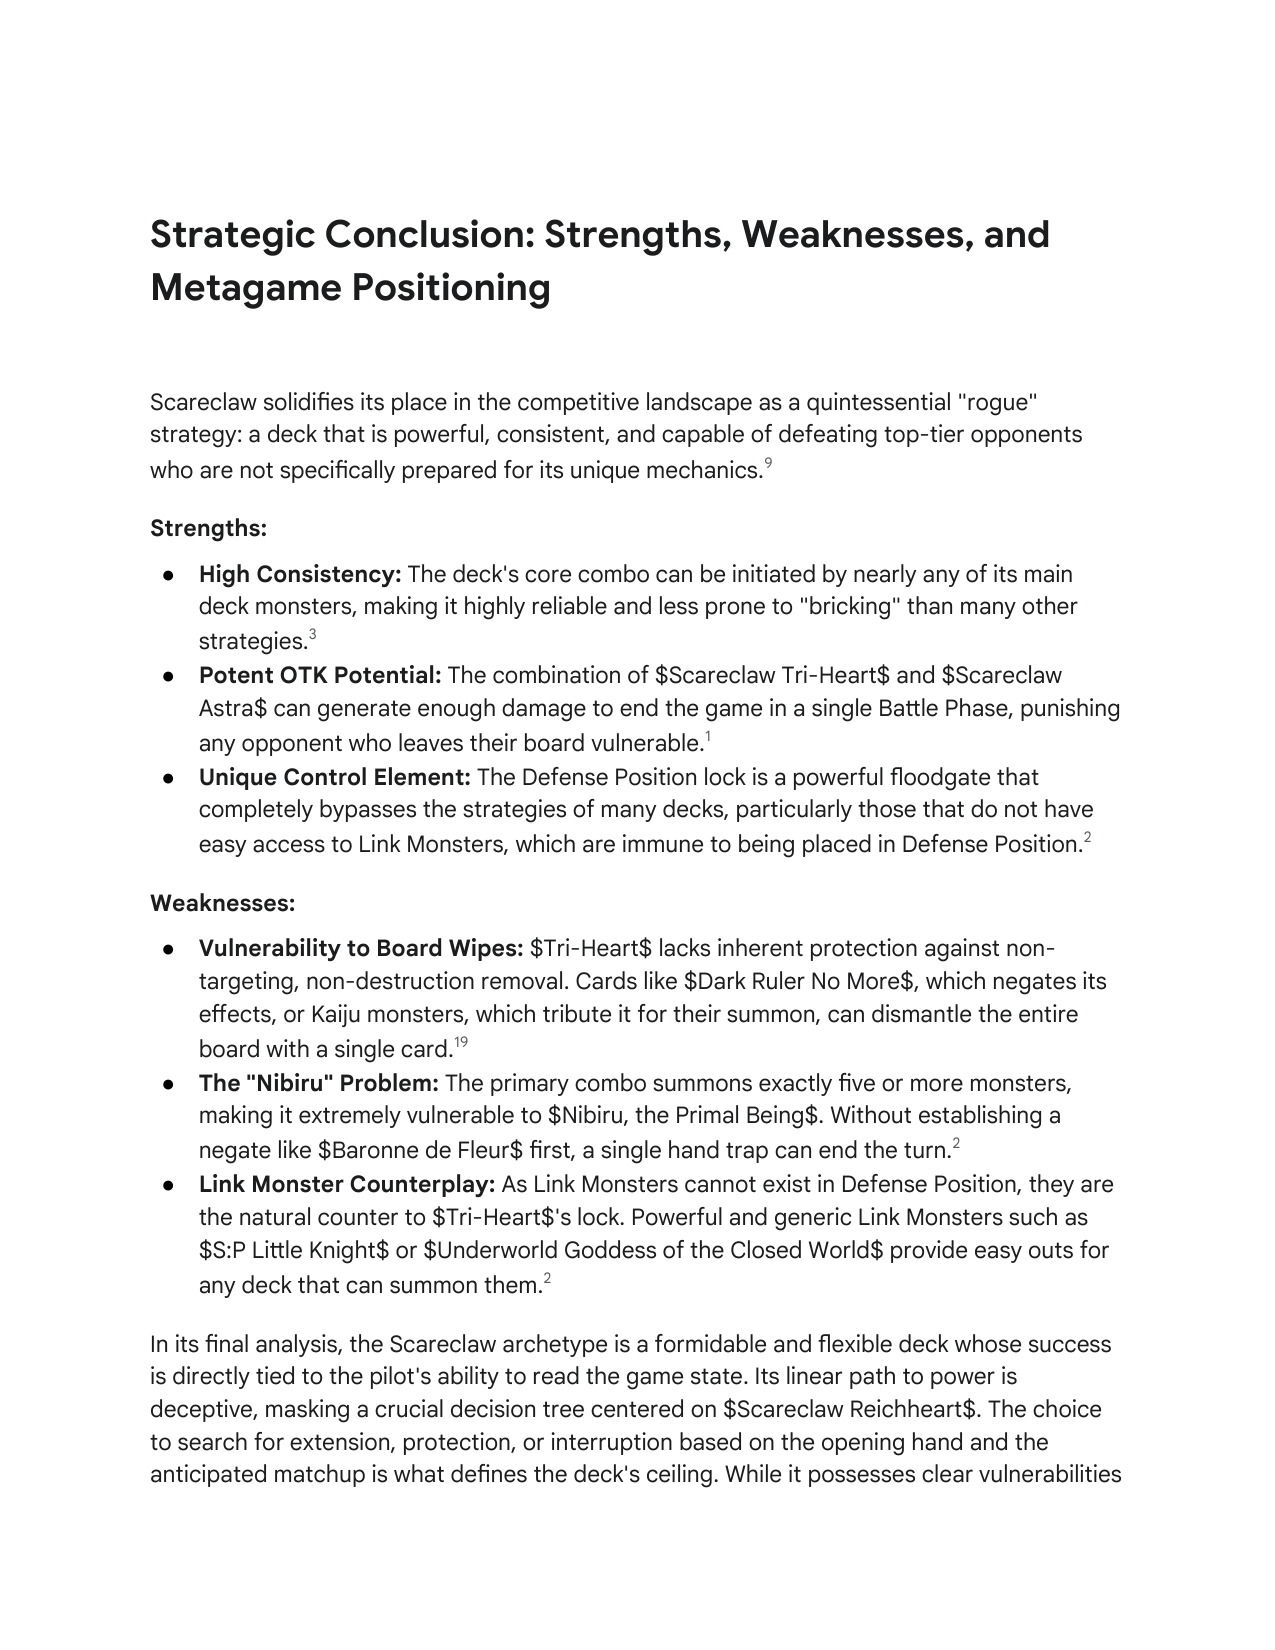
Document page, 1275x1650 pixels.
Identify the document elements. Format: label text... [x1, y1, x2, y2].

subtitle Strategic Conclusion: Strengths, Weaknesses, and Metagame Positioning [150, 211, 1125, 311]
list High Consistency: The deck's core combo can be initiated by nearly any of its main deck monsters, making it highly reliable and less prone to "bricking" than many other strategies.3 [161, 560, 1125, 657]
text Weaknesses: [150, 889, 1125, 918]
list Unique Control Element: The Defense Position lock is a powerful floodgate that completely bypasses the strategies of many decks, particularly those that do not have easy access to Link Monsters, which are immune to being placed in Defense Position.2 [161, 763, 1125, 860]
list The "Nibiru" Problem: The primary combo summons exactly five or more monsters, making it extremely vulnerable to $Nibiru, the Primal Being$. Without establishing a negate like $Baronne de Fleur$ first, a single hand trap can end the turn.2 [161, 1069, 1125, 1166]
text Strengths: [150, 514, 1125, 543]
list Vulnerability to Board Wipes: $Tri-Heart$ lacks inherent protection against non-targeting, non-destruction removal. Cards like $Dark Ruler No More$, which negates its effects, or Kaiju monsters, which tribute it for their summon, can dismantle the entire board with a single card.19 [161, 935, 1125, 1064]
list Potent OTK Potential: The combination of $Scareclaw Tri-Heart$ and $Scareclaw Astra$ can generate enough damage to end the game in a single Battle Phase, punishing any opponent who leaves their board vulnerable.1 [161, 661, 1125, 758]
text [150, 1330, 1125, 1489]
list Link Monster Counterplay: As Link Monsters cannot exist in Defense Position, they are the natural counter to $Tri-Heart$'s lock. Powerful and generic Link Monsters such as $S:P Little Knight$ or $Underworld Goddess of the Closed World$ provide easy outs for any deck that can summon them.2 [161, 1171, 1125, 1300]
text Scareclaw solidifies its place in the competitive landscape as a quintessential "rogue" strategy: a deck that is powerful, consistent, and capable of defeating top-tier opponents who are not specifically prepared for its unique mechanics.9 [150, 388, 1125, 485]
